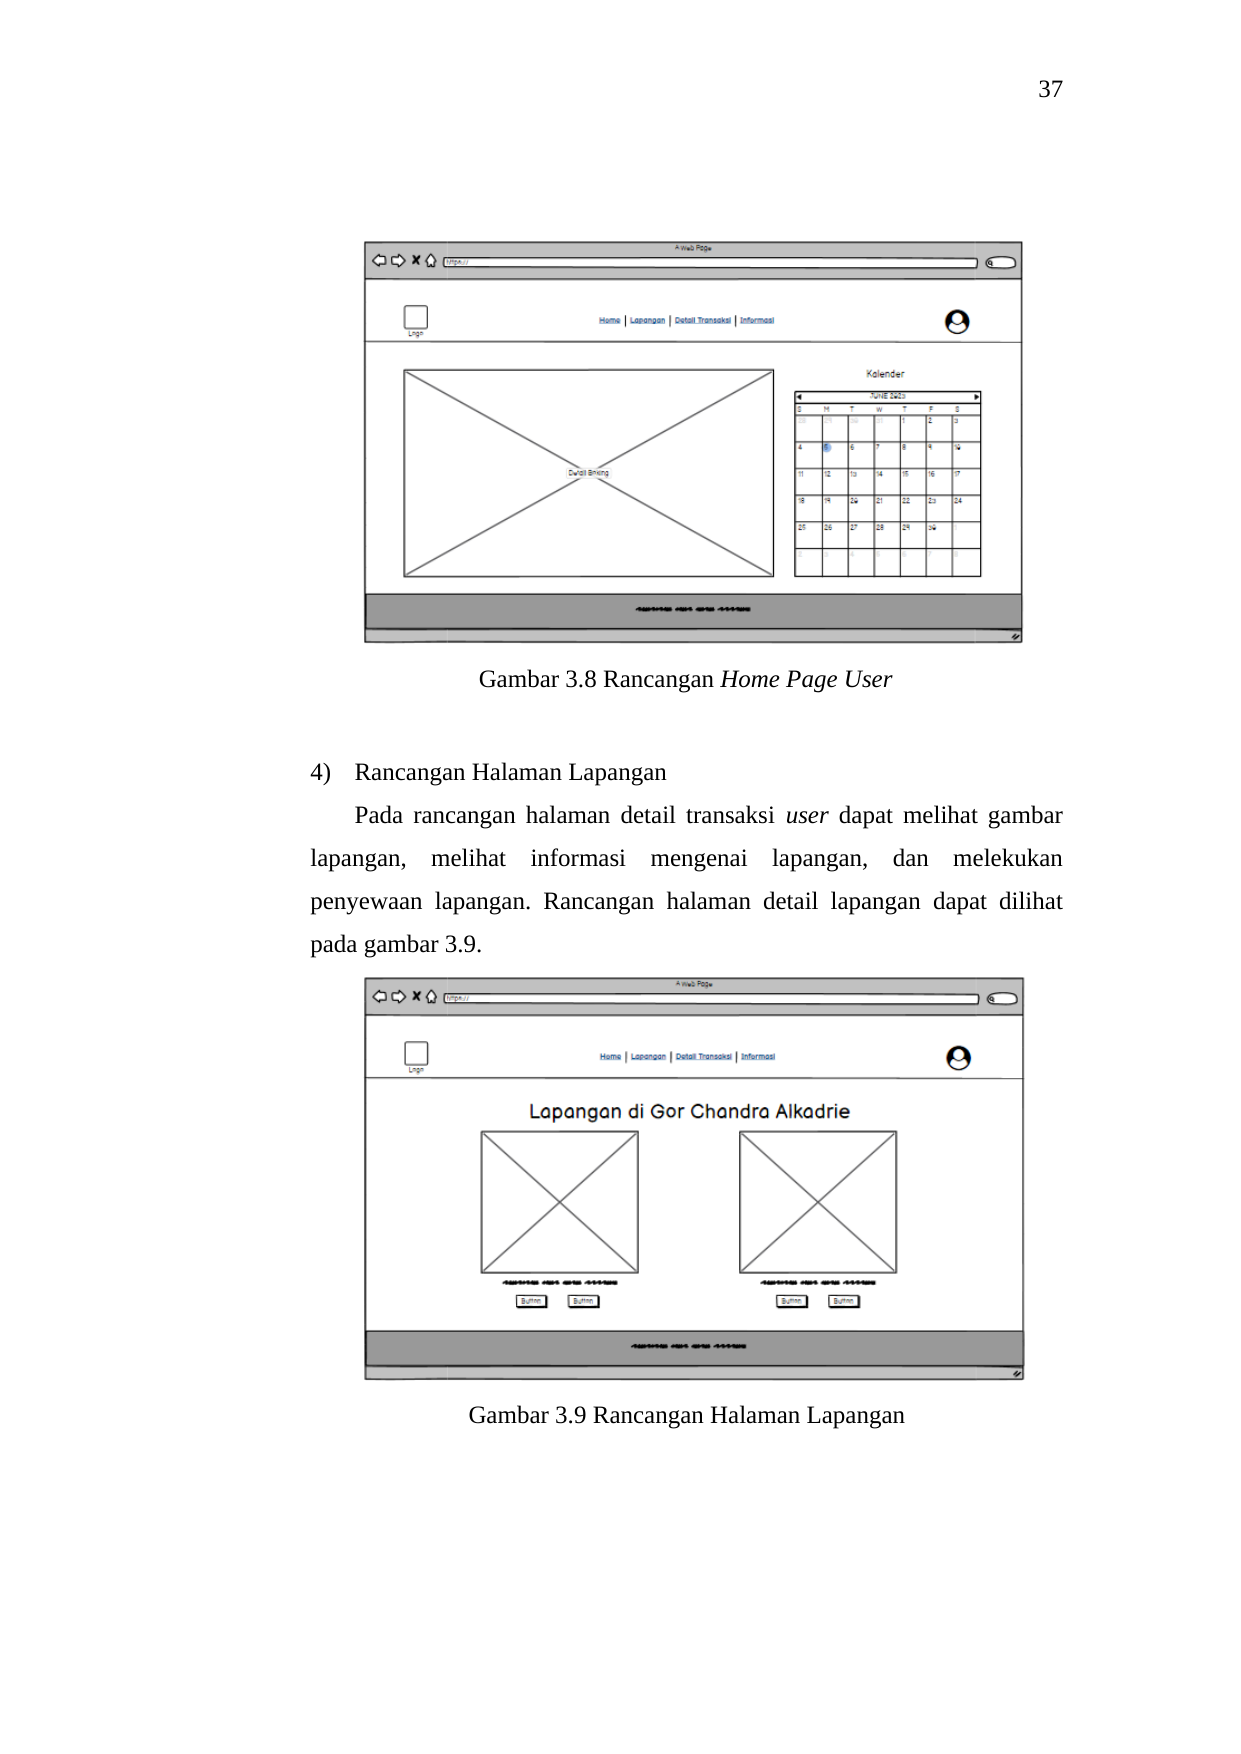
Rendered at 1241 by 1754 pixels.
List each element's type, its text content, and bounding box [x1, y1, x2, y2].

text Gambar 3.8 Rancangan Home Page User [310, 664, 1063, 693]
text Gambar 3.9 Rancangan Halaman Lapangan [310, 1400, 1063, 1429]
picture [360, 972, 1028, 1382]
list Pada rancangan halaman detail transaksi user dapat melihat gambar lapangan, melihat informasi mengenai lapangan, dan melekukan penyewaan lapangan. Rancangan halaman detail lapangan dapat dilihat pada gambar 3.9. [310, 800, 1063, 958]
picture [360, 236, 1028, 646]
list Rancangan Halaman Lapangan [310, 757, 1063, 786]
